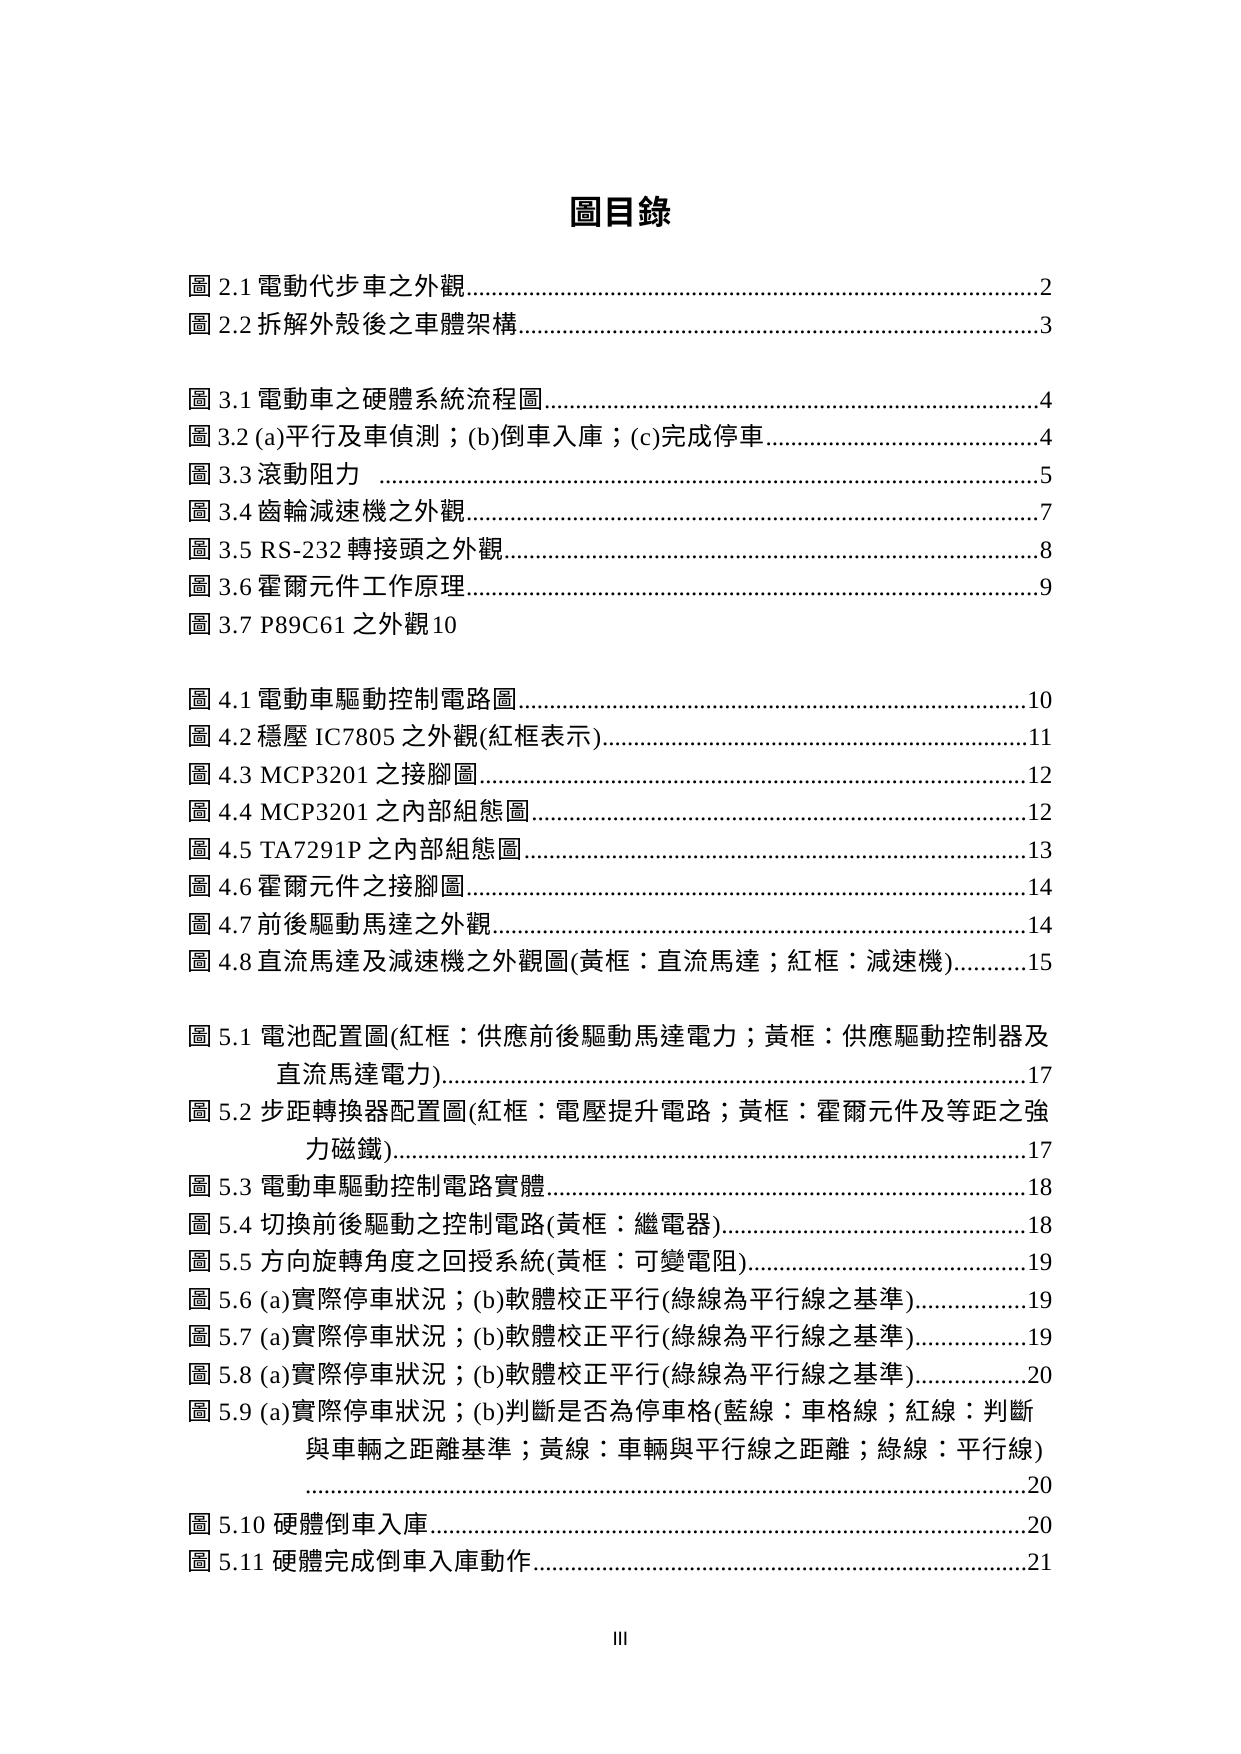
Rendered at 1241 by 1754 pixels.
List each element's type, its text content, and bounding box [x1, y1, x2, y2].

text 圖4.8直流馬達及減速機之外觀圖(黃框：直流馬達；紅框：減速機) 15 [187, 941, 1053, 978]
text 圖5.7 (a)實際停車狀況；(b)軟體校正平行(綠線為平行線之基準) 19 [187, 1316, 1053, 1353]
text 圖5.9 (a)實際停車狀況；(b)判斷是否為停車格(藍線：車格線；紅線：判斷與車輛之距離基準；黃線：車輛與平行線之距離；綠線：平行線) 20 [187, 1391, 1053, 1503]
text 圖4.7前後驅動馬達之外觀 14 [187, 903, 1053, 941]
text 圖4.5 TA7291P之內部組態圖 13 [187, 828, 1053, 866]
text 圖5.6 (a)實際停車狀況；(b)軟體校正平行(綠線為平行線之基準) 19 [187, 1278, 1053, 1316]
text 圖4.6霍爾元件之接腳圖 14 [187, 866, 1053, 903]
text 圖5.1 電池配置圖(紅框：供應前後驅動馬達電力；黃框：供應驅動控制器及直流馬達電力) 17 [187, 1016, 1053, 1091]
text 圖3.5 RS-232轉接頭之外觀 8 [187, 528, 1053, 566]
text 圖3.1電動車之硬體系統流程圖 4 [187, 378, 1053, 416]
text 圖4.3 MCP3201之接腳圖 12 [187, 753, 1053, 791]
text 圖3.4齒輪減速機之外觀 7 [187, 491, 1053, 528]
text 圖5.5 方向旋轉角度之回授系統(黃框：可變電阻) 19 [187, 1241, 1053, 1278]
text 圖5.8 (a)實際停車狀況；(b)軟體校正平行(綠線為平行線之基準) 20 [187, 1353, 1053, 1391]
text 圖5.2 步距轉換器配置圖(紅框：電壓提升電路；黃框：霍爾元件及等距之強力磁鐵) 17 [187, 1091, 1053, 1166]
text 圖5.10 硬體倒車入庫 20 [187, 1503, 1053, 1541]
text 圖2.1電動代步車之外觀 2 [187, 266, 1053, 303]
text 圖4.2穩壓IC7805之外觀(紅框表示) 11 [187, 716, 1053, 753]
text 圖2.2拆解外殼後之車體架構 3 [187, 303, 1053, 341]
text 圖3.2 (a)平行及車偵測；(b)倒車入庫；(c)完成停車 4 [187, 416, 1053, 453]
text 圖5.3 電動車驅動控制電路實體 18 [187, 1166, 1053, 1203]
text 圖3.3滾動阻力 5 [187, 453, 1053, 491]
text 圖5.11 硬體完成倒車入庫動作 21 [187, 1541, 1053, 1578]
text 圖4.1電動車驅動控制電路圖 10 [187, 678, 1053, 716]
text 圖3.7 P89C61之外觀 10 [187, 603, 1053, 641]
text 圖4.4 MCP3201之內部組態圖 12 [187, 791, 1053, 828]
text 圖5.4 切換前後驅動之控制電路(黃框：繼電器) 18 [187, 1203, 1053, 1241]
subtitle 圖目錄 [187, 172, 1053, 247]
text 圖3.6霍爾元件工作原理 9 [187, 566, 1053, 603]
